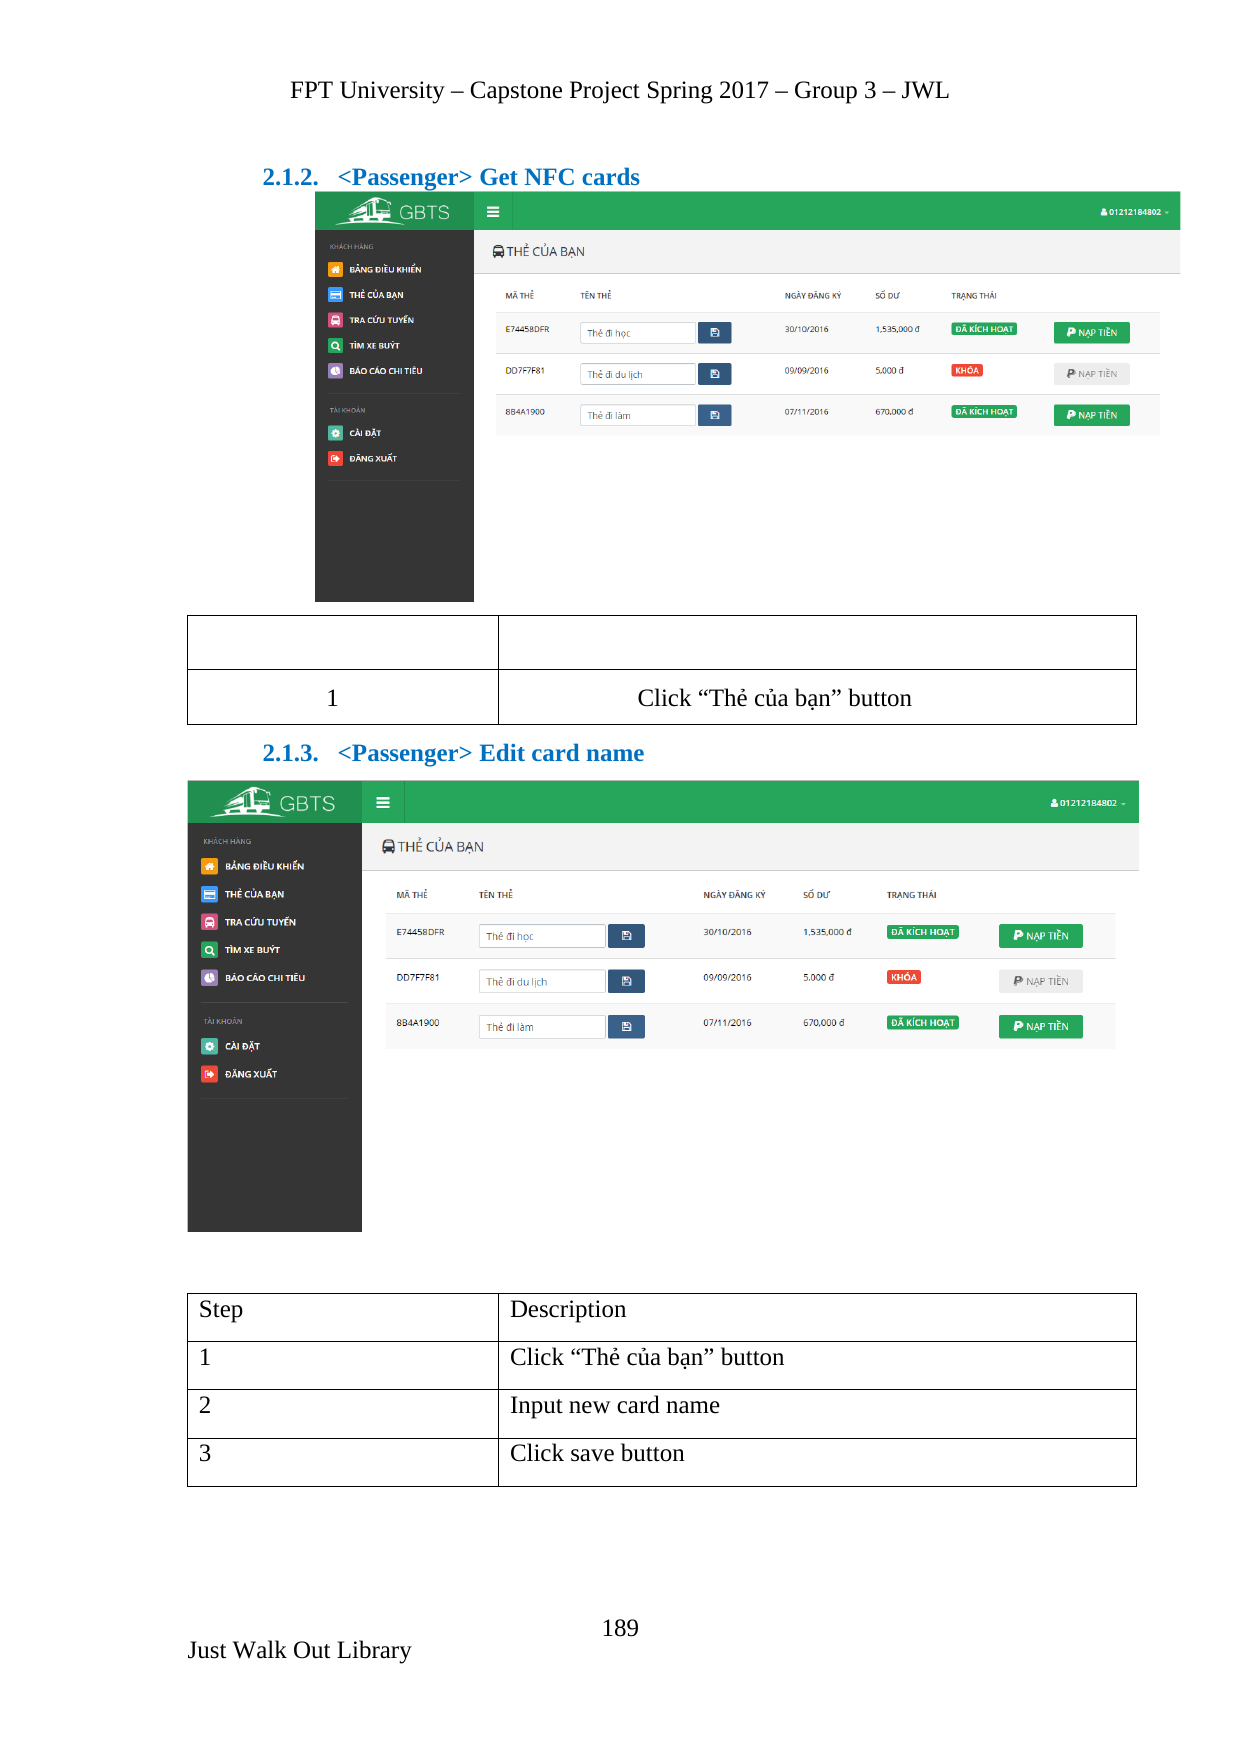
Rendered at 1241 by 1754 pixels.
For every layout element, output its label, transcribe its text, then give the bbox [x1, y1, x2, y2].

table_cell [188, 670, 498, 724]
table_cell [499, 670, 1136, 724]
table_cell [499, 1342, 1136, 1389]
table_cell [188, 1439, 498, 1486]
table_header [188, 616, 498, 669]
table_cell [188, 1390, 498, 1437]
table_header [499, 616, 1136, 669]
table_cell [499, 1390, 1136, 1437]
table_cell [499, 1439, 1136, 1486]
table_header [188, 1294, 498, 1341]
picture [187, 780, 1139, 1232]
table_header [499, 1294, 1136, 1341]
picture [315, 191, 1181, 602]
list <Passenger> Edit card name [262, 738, 1053, 766]
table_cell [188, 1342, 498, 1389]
